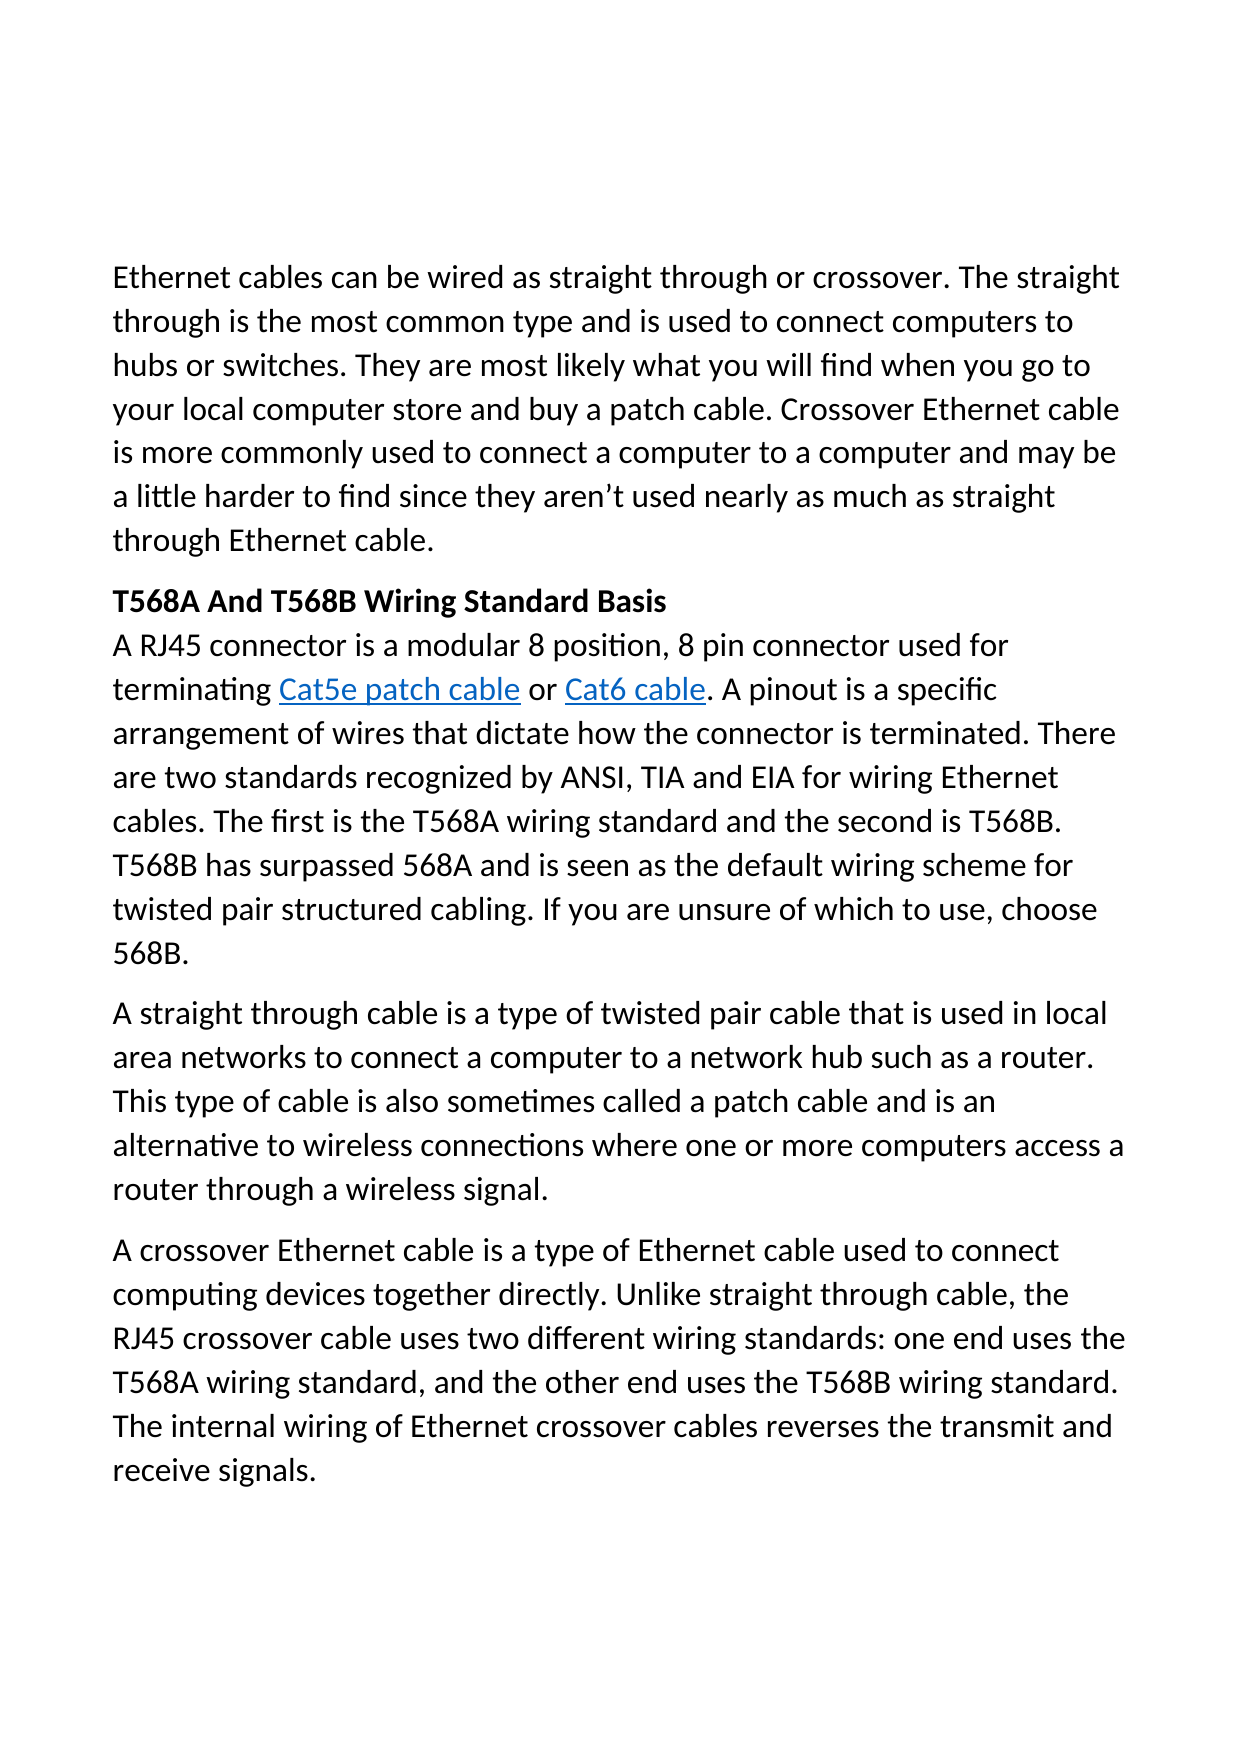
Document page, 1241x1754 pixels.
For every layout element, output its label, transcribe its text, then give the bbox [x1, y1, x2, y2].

text Ethernet cables can be wired as straight through or crossover. The straight through is the most common type and is used to connect computers to hubs or switches. They are most likely what you will find when you go to your local computer store and buy a patch cable. Crossover Ethernet cable is more commonly used to connect a computer to a computer and may be a little harder to find since they aren’t used nearly as much as straight through Ethernet cable. [112, 256, 1128, 560]
text A crossover Ethernet cable is a type of Ethernet cable used to connect computing devices together directly. Unlike straight through cable, the RJ45 crossover cable uses two different wiring standards: one end uses the T568A wiring standard, and the other end uses the T568B wiring standard. The internal wiring of Ethernet crossover cables reverses the transmit and receive signals. [112, 1229, 1128, 1489]
text A straight through cable is a type of twisted pair cable that is used in local area networks to connect a computer to a network hub such as a router. This type of cable is also sometimes called a patch cable and is an alternative to wireless connections where one or more computers access a router through a wireless signal. [112, 992, 1128, 1209]
text T568A And T568B Wiring Standard Basis A RJ45 connector is a modular 8 position, 8 pin connector used for terminating Cat5e patch cable or Cat6 cable. A pinout is a specific arrangement of wires that dictate how the connector is terminated. There are two standards recognized by ANSI, TIA and EIA for wiring Ethernet cables. The first is the T568A wiring standard and the second is T568B. T568B has surpassed 568A and is seen as the default wiring scheme for twisted pair structured cabling. If you are unsure of which to use, choose 568B. [112, 580, 1128, 972]
